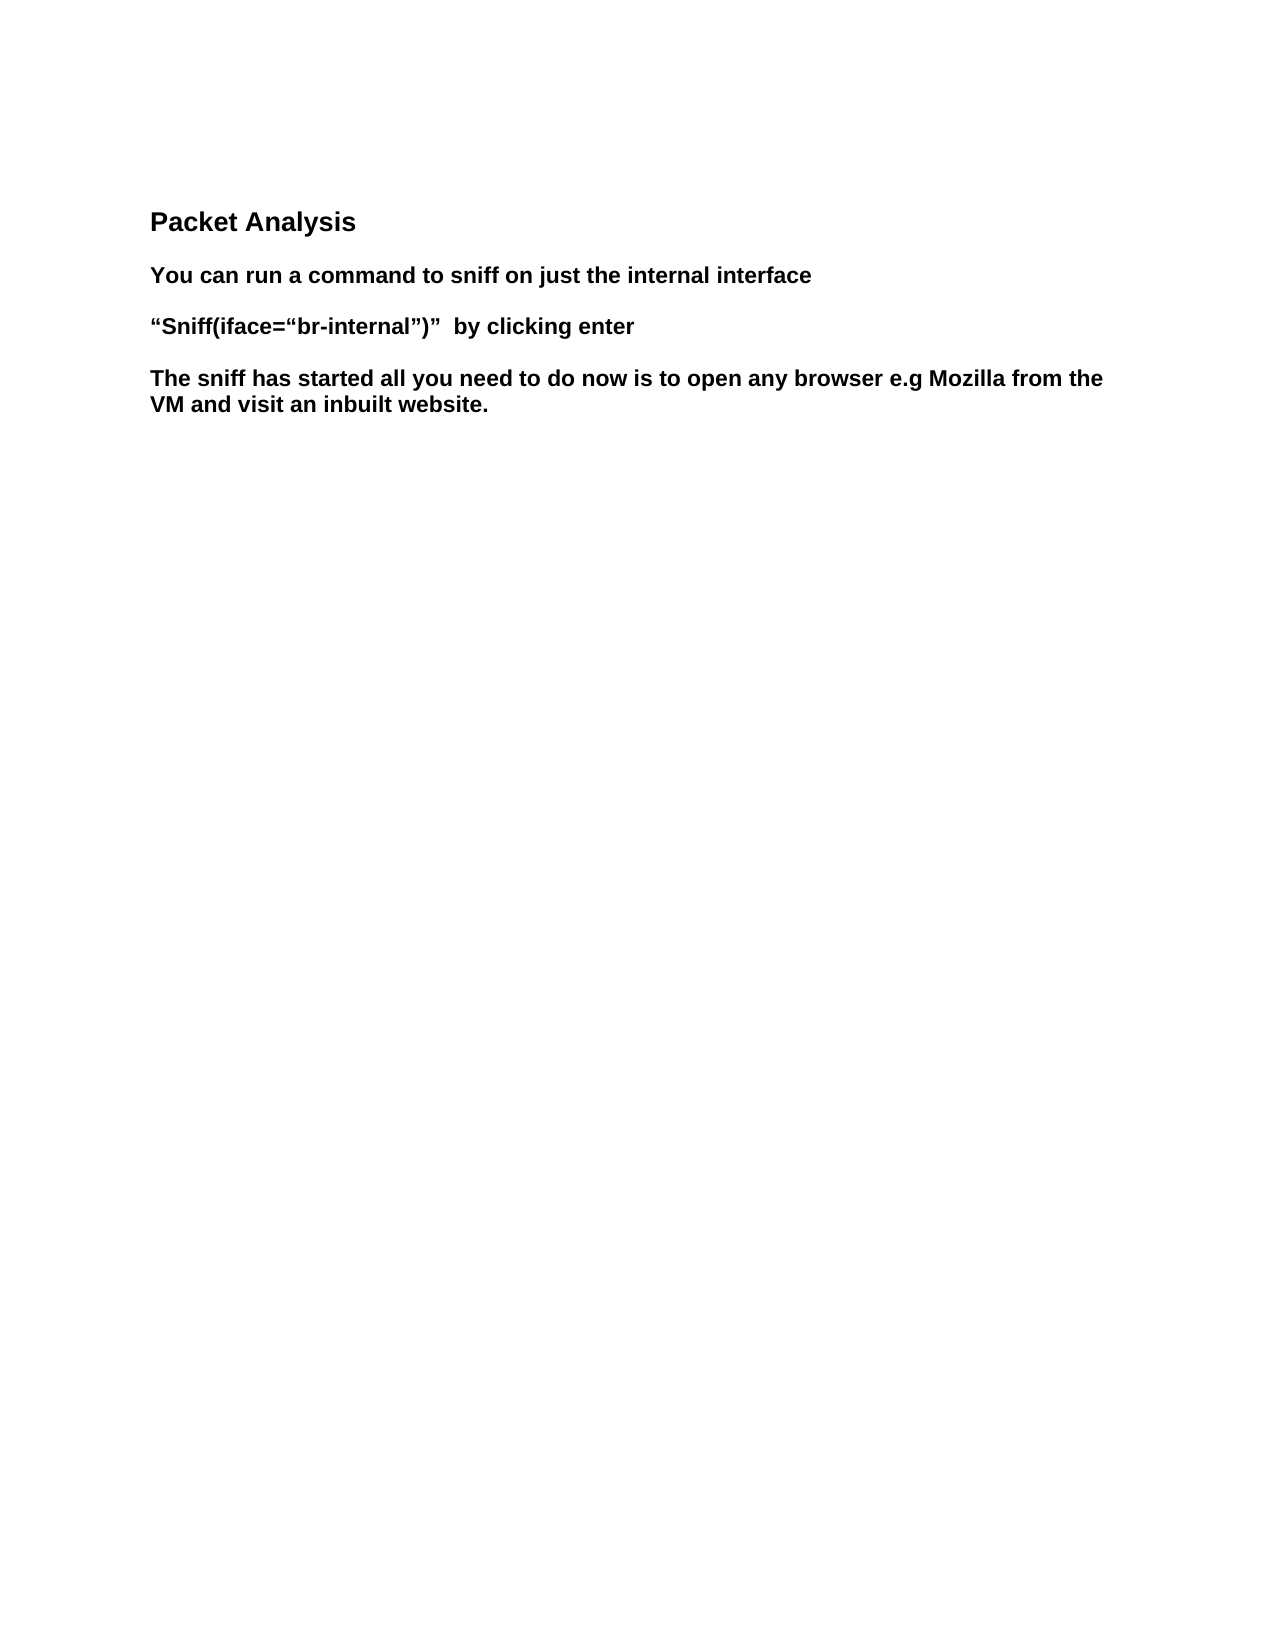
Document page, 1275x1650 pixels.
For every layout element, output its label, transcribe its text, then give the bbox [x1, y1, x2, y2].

text “Sniff(iface=“br-internal”)” by clicking enter [150, 313, 1125, 339]
text The sniff has started all you need to do now is to open any browser e.g Mozilla from the VM and visit an inbuilt website. [150, 364, 1125, 417]
subtitle Packet Analysis [150, 206, 1125, 237]
text You can run a command to sniff on just the internal interface [150, 262, 1125, 288]
